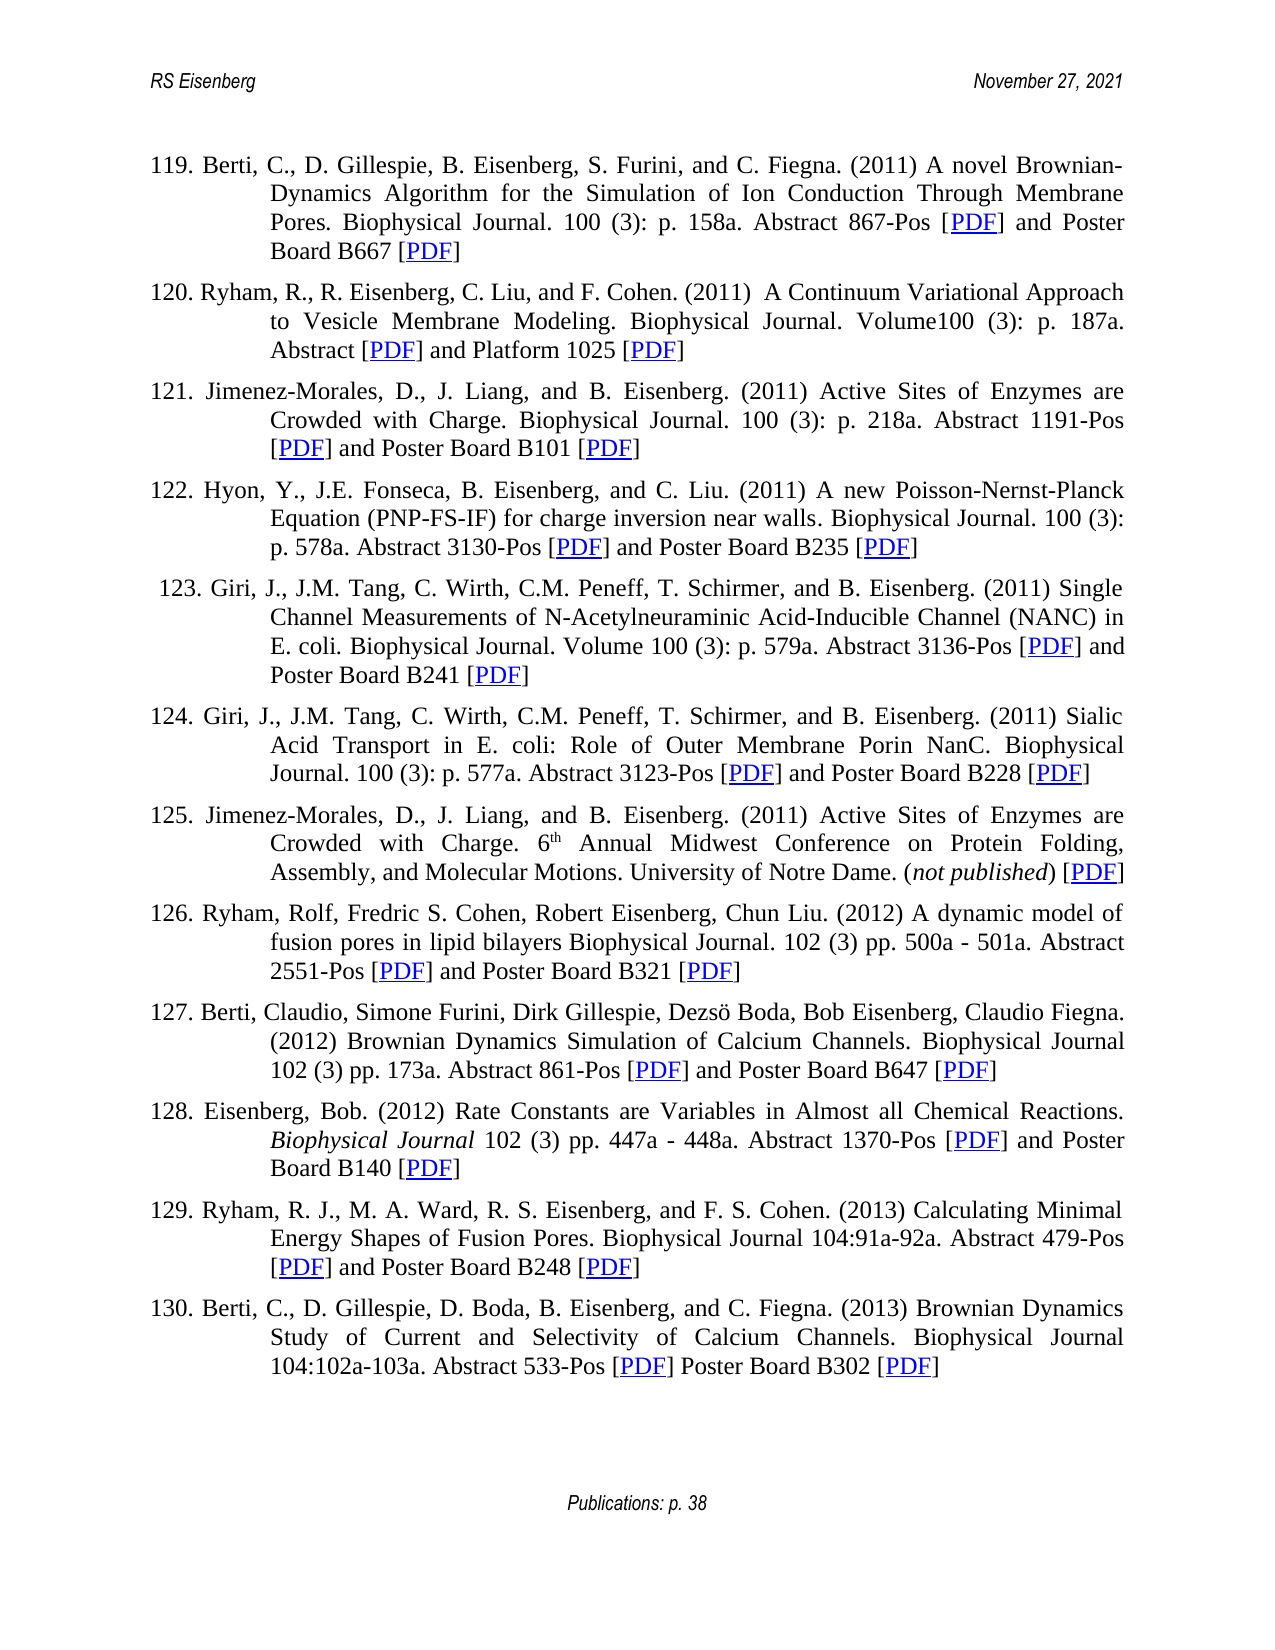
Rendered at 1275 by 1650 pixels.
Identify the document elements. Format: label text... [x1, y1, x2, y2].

text 129. Ryham, R. J., M. A. Ward, R. S. Eisenberg, and F. S. Cohen. (2013) Calculating Minimal Energy Shapes of Fusion Pores. Biophysical Journal 104:91a-92a. Abstract 479-Pos [PDF] and Poster Board B248 [PDF] [150, 1195, 1125, 1281]
text 123. Giri, J., J.M. Tang, C. Wirth, C.M. Peneff, T. Schirmer, and B. Eisenberg. (2011) Single Channel Measurements of N-Acetylneuraminic Acid-Inducible Channel (NANC) in E. coli. Biophysical Journal. Volume 100 (3): p. 579a. Abstract 3136-Pos [PDF] and Poster Board B241 [PDF] [150, 573, 1125, 688]
text 124. Giri, J., J.M. Tang, C. Wirth, C.M. Peneff, T. Schirmer, and B. Eisenberg. (2011) Sialic Acid Transport in E. coli: Role of Outer Membrane Porin NanC. Biophysical Journal. 100 (3): p. 577a. Abstract 3123-Pos [PDF] and Poster Board B228 [PDF] [150, 701, 1125, 787]
text 125. Jimenez-Morales, D., J. Liang, and B. Eisenberg. (2011) Active Sites of Enzymes are Crowded with Charge. 6th Annual Midwest Conference on Protein Folding, Assembly, and Molecular Motions. University of Notre Dame. (not published) [PDF] [150, 800, 1125, 886]
text 126. Ryham, Rolf, Fredric S. Cohen, Robert Eisenberg, Chun Liu. (2012) A dynamic model of fusion pores in lipid bilayers Biophysical Journal. 102 (3) pp. 500a - 501a. Abstract 2551-Pos [PDF] and Poster Board B321 [PDF] [150, 898, 1125, 985]
text 127. Berti, Claudio, Simone Furini, Dirk Gillespie, Dezsö Boda, Bob Eisenberg, Claudio Fiegna. (2012) Brownian Dynamics Simulation of Calcium Channels. Biophysical Journal 102 (3) pp. 173a. Abstract 861-Pos [PDF] and Poster Board B647 [PDF] [150, 997, 1125, 1083]
text 121. Jimenez-Morales, D., J. Liang, and B. Eisenberg. (2011) Active Sites of Enzymes are Crowded with Charge. Biophysical Journal. 100 (3): p. 218a. Abstract 1191-Pos [PDF] and Poster Board B101 [PDF] [150, 376, 1125, 462]
text 119. Berti, C., D. Gillespie, B. Eisenberg, S. Furini, and C. Fiegna. (2011) A novel Brownian-Dynamics Algorithm for the Simulation of Ion Conduction Through Membrane Pores. Biophysical Journal. 100 (3): p. 158a. Abstract 867-Pos [PDF] and Poster Board B667 [PDF] [150, 150, 1125, 265]
text 120. Ryham, R., R. Eisenberg, C. Liu, and F. Cohen. (2011) A Continuum Variational Approach to Vesicle Membrane Modeling. Biophysical Journal. Volume100 (3): p. 187a. Abstract [PDF] and Platform 1025 [PDF] [150, 277, 1125, 363]
text 122. Hyon, Y., J.E. Fonseca, B. Eisenberg, and C. Liu. (2011) A new Poisson-Nernst-Planck Equation (PNP-FS-IF) for charge inversion near walls. Biophysical Journal. 100 (3): p. 578a. Abstract 3130-Pos [PDF] and Poster Board B235 [PDF] [150, 475, 1125, 561]
text 130. Berti, C., D. Gillespie, D. Boda, B. Eisenberg, and C. Fiegna. (2013) Brownian Dynamics Study of Current and Selectivity of Calcium Channels. Biophysical Journal 104:102a-103a. Abstract 533-Pos [PDF] Poster Board B302 [PDF] [150, 1293, 1125, 1380]
text 128. Eisenberg, Bob. (2012) Rate Constants are Variables in Almost all Chemical Reactions. Biophysical Journal 102 (3) pp. 447a - 448a. Abstract 1370-Pos [PDF] and Poster Board B140 [PDF] [150, 1096, 1125, 1182]
